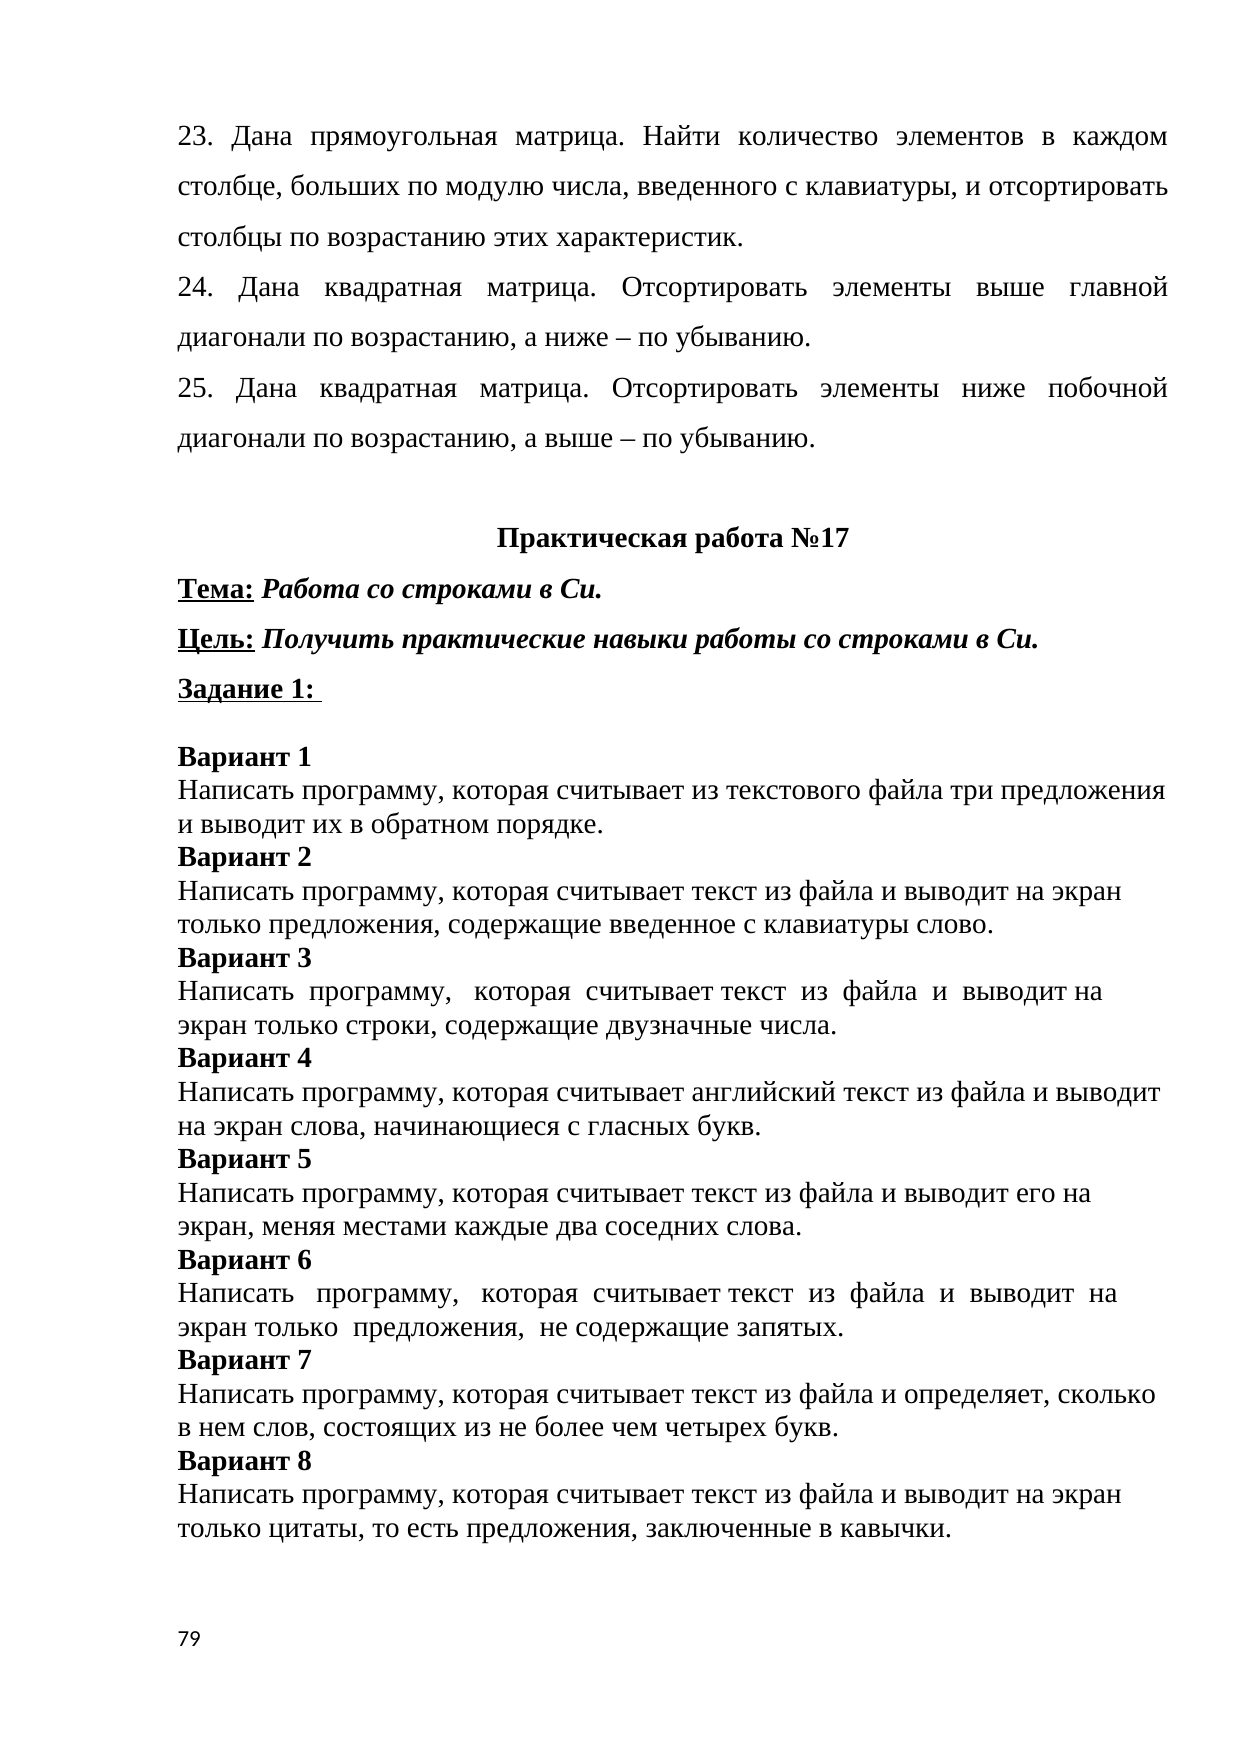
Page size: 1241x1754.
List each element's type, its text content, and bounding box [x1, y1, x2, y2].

text Написать программу, которая считывает текст из файла и выводит на экран только предложения, не содержащие запятых. [177, 1275, 1169, 1342]
text Написать программу, которая считывает текст из файла и выводит на экран только предложения, содержащие введенное с клавиатуры слово. [177, 873, 1169, 940]
text Написать программу, которая считывает текст из файла и определяет, сколько в нем слов, состоящих из не более чем четырех букв. [177, 1376, 1169, 1443]
text Вариант 8 [177, 1443, 1169, 1477]
text Написать программу, которая считывает текст из файла и выводит на экран только строки, содержащие двузначные числа. [177, 973, 1169, 1041]
text Вариант 4 [177, 1041, 1169, 1074]
text Практическая работа №17 [177, 521, 1169, 554]
text Написать программу, которая считывает текст из файла и выводит на экран только цитаты, то есть предложения, заключенные в кавычки. [177, 1477, 1169, 1544]
text Написать программу, которая считывает текст из файла и выводит его на экран, меняя местами каждые два соседних слова. [177, 1175, 1169, 1242]
text Вариант 5 [177, 1141, 1169, 1175]
text Цель: Получить практические навыки работы со строками в Си. [177, 621, 1169, 655]
text Вариант 6 [177, 1242, 1169, 1275]
text Тема: Работа со строками в Си. [177, 571, 1169, 604]
text 24. Дана квадратная матрица. Отсортировать элементы выше главной диагонали по возрастанию, а ниже – по убыванию. [177, 269, 1169, 353]
text Вариант 3 [177, 940, 1169, 973]
text Написать программу, которая считывает из текстового файла три предложения и выводит их в обратном порядке. [177, 772, 1169, 839]
text 23. Дана прямоугольная матрица. Найти количество элементов в каждом столбце, больших по модулю числа, введенного с клавиатуры, и отсортировать столбцы по возрастанию этих характеристик. [177, 118, 1169, 252]
text Вариант 7 [177, 1342, 1169, 1376]
text 25. Дана квадратная матрица. Отсортировать элементы ниже побочной диагонали по возрастанию, а выше – по убыванию. [177, 370, 1169, 453]
text Вариант 2 [177, 839, 1169, 873]
text Задание 1: [177, 672, 1169, 705]
text Написать программу, которая считывает английский текст из файла и выводит на экран слова, начинающиеся с гласных букв. [177, 1074, 1169, 1141]
text Вариант 1 [177, 739, 1169, 772]
